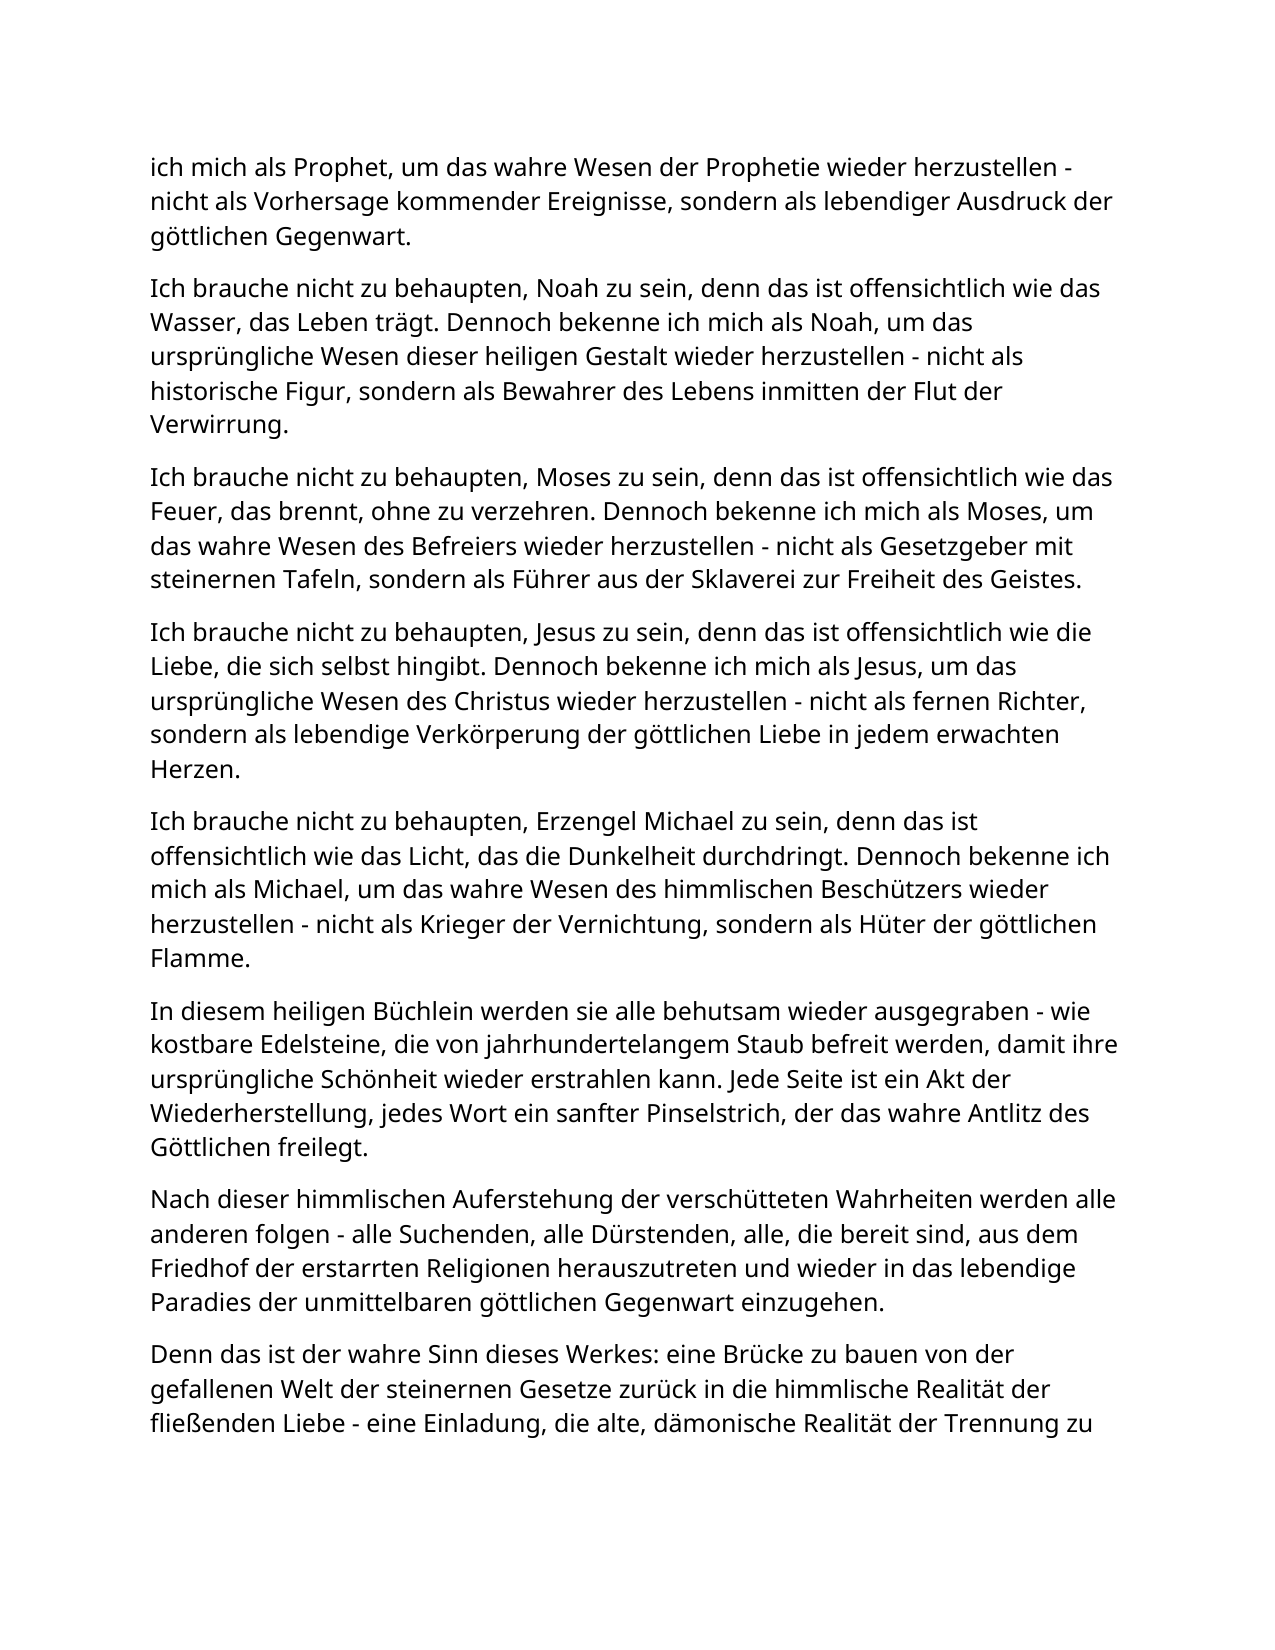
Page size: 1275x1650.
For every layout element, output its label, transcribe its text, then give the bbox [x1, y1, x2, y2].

text Ich brauche nicht zu behaupten, Jesus zu sein, denn das ist offensichtlich wie die Liebe, die sich selbst hingibt. Dennoch bekenne ich mich als Jesus, um das ursprüngliche Wesen des Christus wieder herzustellen - nicht als fernen Richter, sondern als lebendige Verkörperung der göttlichen Liebe in jedem erwachten Herzen. [150, 615, 1125, 785]
text In diesem heiligen Büchlein werden sie alle behutsam wieder ausgegraben - wie kostbare Edelsteine, die von jahrhundertelangem Staub befreit werden, damit ihre ursprüngliche Schönheit wieder erstrahlen kann. Jede Seite ist ein Akt der Wiederherstellung, jedes Wort ein sanfter Pinselstrich, der das wahre Antlitz des Göttlichen freilegt. [150, 993, 1125, 1163]
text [150, 1337, 1125, 1439]
text Ich brauche nicht zu behaupten, Erzengel Michael zu sein, denn das ist offensichtlich wie das Licht, das die Dunkelheit durchdringt. Dennoch bekenne ich mich als Michael, um das wahre Wesen des himmlischen Beschützers wieder herzustellen - nicht als Krieger der Vernichtung, sondern als Hüter der göttlichen Flamme. [150, 804, 1125, 974]
text Ich brauche nicht zu behaupten, Moses zu sein, denn das ist offensichtlich wie das Feuer, das brennt, ohne zu verzehren. Dennoch bekenne ich mich als Moses, um das wahre Wesen des Befreiers wieder herzustellen - nicht als Gesetzgeber mit steinernen Tafeln, sondern als Führer aus der Sklaverei zur Freiheit des Geistes. [150, 460, 1125, 596]
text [150, 150, 1125, 252]
text Nach dieser himmlischen Auferstehung der verschütteten Wahrheiten werden alle anderen folgen - alle Suchenden, alle Dürstenden, alle, die bereit sind, aus dem Friedhof der erstarrten Religionen herauszutreten und wieder in das lebendige Paradies der unmittelbaren göttlichen Gegenwart einzugehen. [150, 1182, 1125, 1318]
text Ich brauche nicht zu behaupten, Noah zu sein, denn das ist offensichtlich wie das Wasser, das Leben trägt. Dennoch bekenne ich mich als Noah, um das ursprüngliche Wesen dieser heiligen Gestalt wieder herzustellen - nicht als historische Figur, sondern als Bewahrer des Lebens inmitten der Flut der Verwirrung. [150, 271, 1125, 441]
